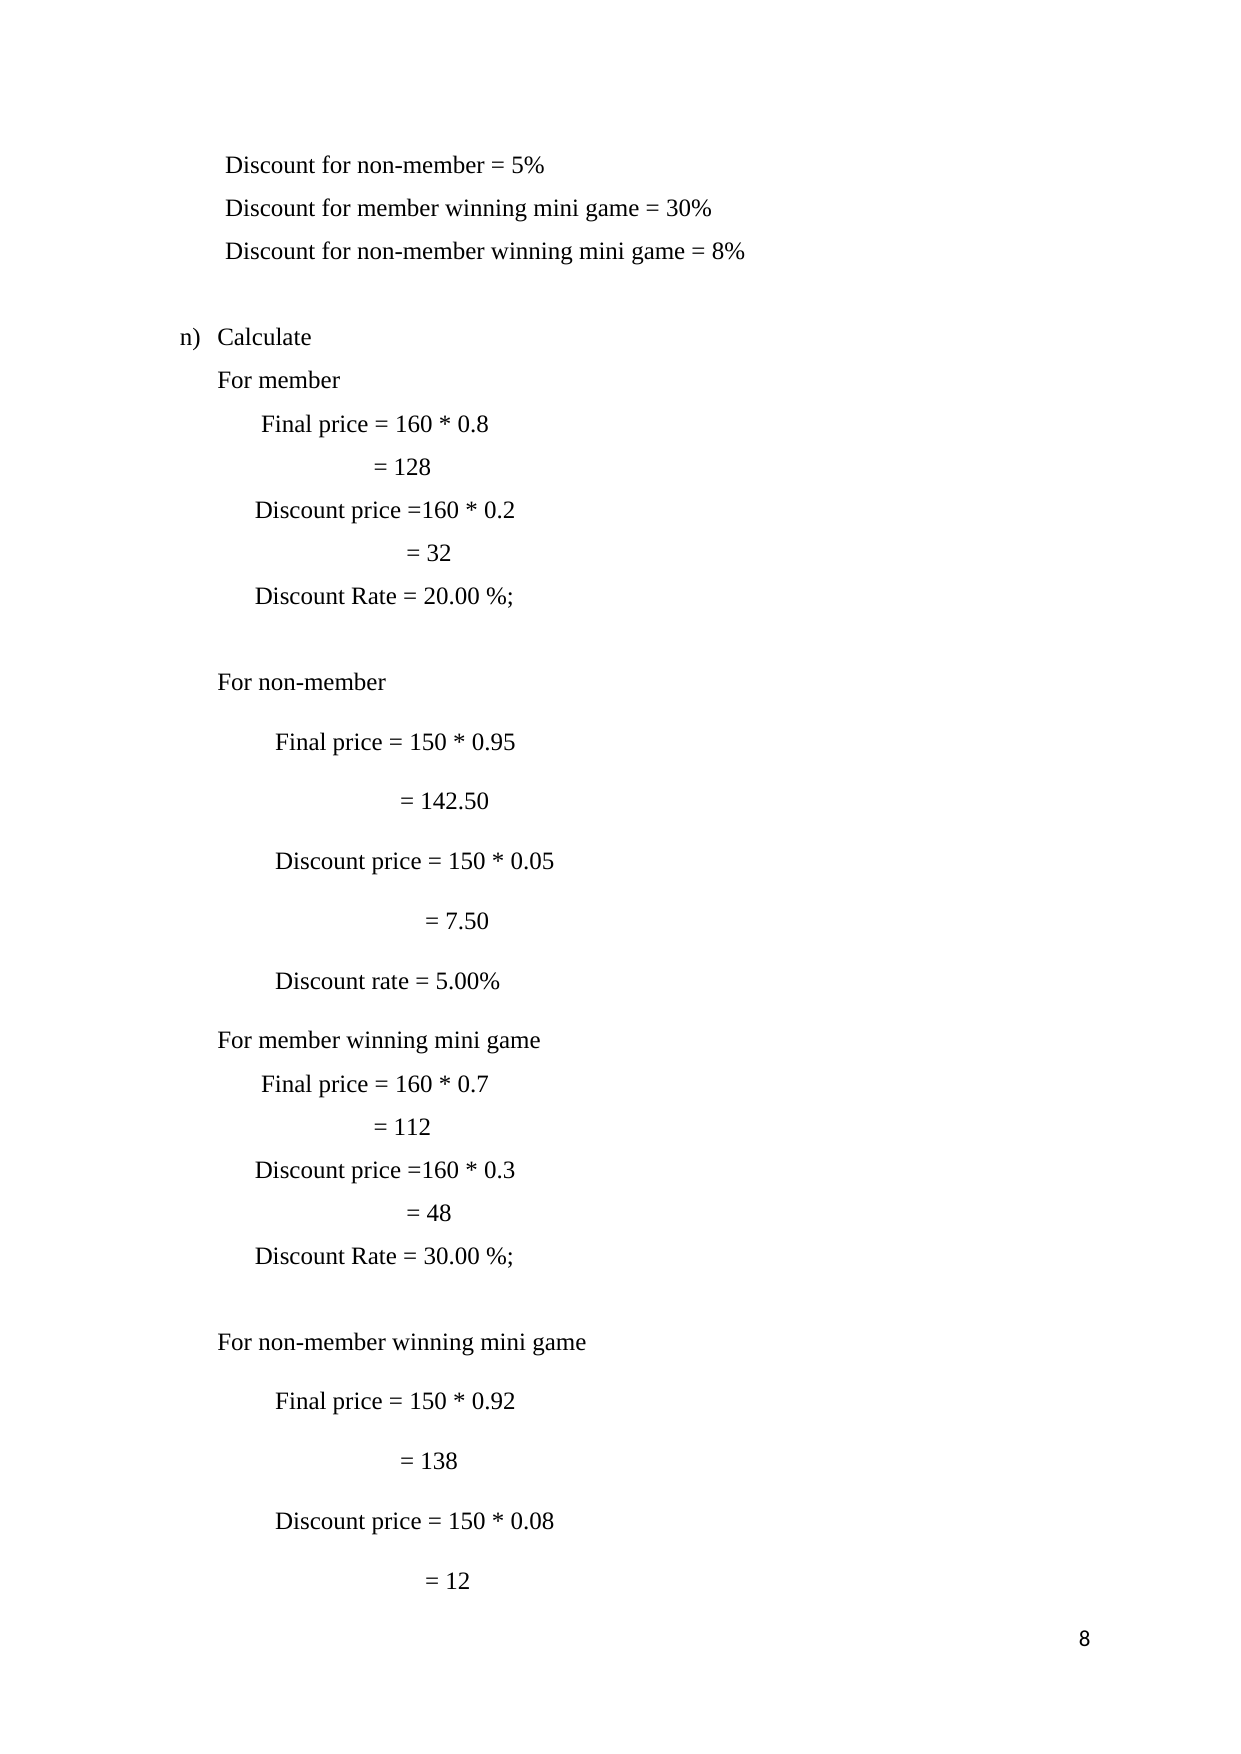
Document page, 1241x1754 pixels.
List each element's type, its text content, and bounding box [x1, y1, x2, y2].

text Discount rate = 5.00% [150, 966, 1090, 994]
text = 128 [217, 452, 1090, 481]
text = 7.50 [150, 906, 1090, 935]
text Discount for non-member = 5% [225, 150, 1090, 179]
text = 138 [150, 1446, 1090, 1475]
text Discount price = 150 * 0.08 [150, 1506, 1090, 1535]
text Discount for non-member winning mini game = 8% [225, 236, 1090, 265]
text For member winning mini game [217, 1026, 1090, 1054]
text Discount for member winning mini game = 30% [225, 193, 1090, 222]
text Final price = 160 * 0.7 [217, 1069, 1090, 1097]
text Final price = 160 * 0.8 [217, 409, 1090, 437]
text Discount price = 150 * 0.05 [150, 846, 1090, 875]
text For member [217, 366, 1090, 394]
text Discount Rate = 20.00 %; [217, 581, 1090, 610]
text = 142.50 [150, 786, 1090, 815]
text = 12 [150, 1566, 1090, 1594]
list Calculate [179, 322, 1090, 351]
text For non-member winning mini game [217, 1284, 1090, 1355]
text Discount price =160 * 0.2 = = 32 [217, 495, 1090, 567]
text Final price = 150 * 0.95 [150, 727, 1090, 755]
text = 112 [217, 1112, 1090, 1141]
text Discount price =160 * 0.3 = = 48 [217, 1155, 1090, 1227]
text Final price = 150 * 0.92 [150, 1386, 1090, 1415]
text Discount Rate = 30.00 %; [217, 1241, 1090, 1270]
text For non-member [217, 624, 1090, 696]
